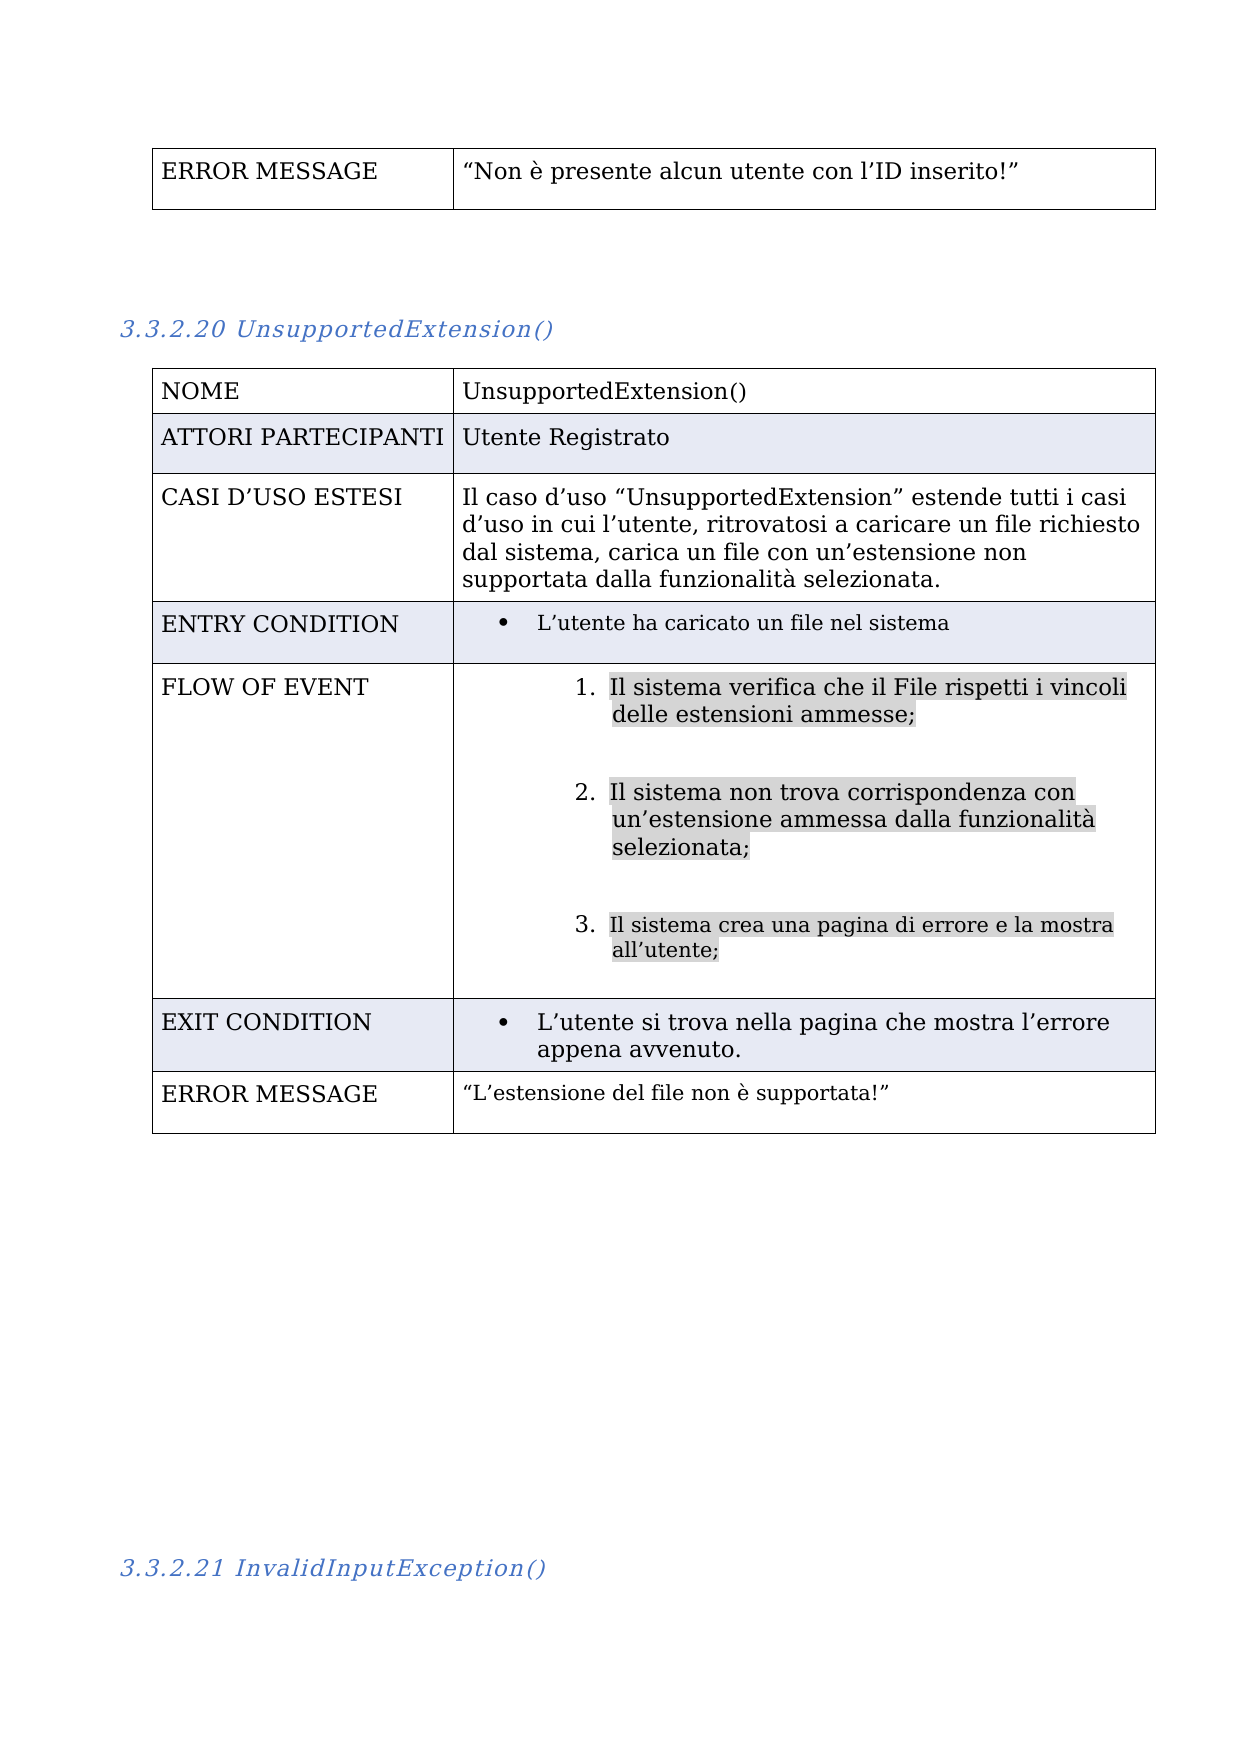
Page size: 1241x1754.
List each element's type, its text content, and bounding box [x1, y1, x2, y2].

table_cell ATTORI PARTECIPANTI [153, 414, 453, 473]
subtitle 3.3.2.21 InvalidInputException() [118, 1553, 1122, 1581]
subtitle 3.3.2.20 UnsupportedExtension() [118, 315, 1122, 343]
table_header UnsupportedExtension() [454, 369, 1155, 413]
table_cell CASI D’USO ESTESI [153, 474, 453, 601]
table_header NOME [153, 369, 453, 413]
table_cell ENTRY CONDITION [153, 602, 453, 663]
table_cell ERROR MESSAGE [153, 149, 453, 209]
table_cell Il sistema verifica che il File rispetti i vincoli delle estensioni ammesse; Il sistema non trova corrispondenza con un’estensione ammessa dalla funzionalità selezionata; Il sistema crea una pagina di errore e la mostra all’utente; [454, 664, 1155, 998]
table_cell “Non è presente alcun utente con l’ID inserito!” [454, 149, 1155, 209]
table_cell “L’estensione del file non è supportata!” [454, 1072, 1155, 1133]
table_cell ERROR MESSAGE [153, 1072, 453, 1133]
table_cell Utente Registrato [454, 414, 1155, 473]
table_cell L’utente ha caricato un file nel sistema [454, 602, 1155, 663]
table_cell L’utente si trova nella pagina che mostra l’errore appena avvenuto. [454, 999, 1155, 1071]
table_cell FLOW OF EVENT [153, 664, 453, 998]
table_cell Il caso d’uso “UnsupportedExtension” estende tutti i casi d’uso in cui l’utente, ritrovatosi a caricare un file richiesto dal sistema, carica un file con un’estensione non supportata dalla funzionalità selezionata. [454, 474, 1155, 601]
table_cell EXIT CONDITION [153, 999, 453, 1071]
